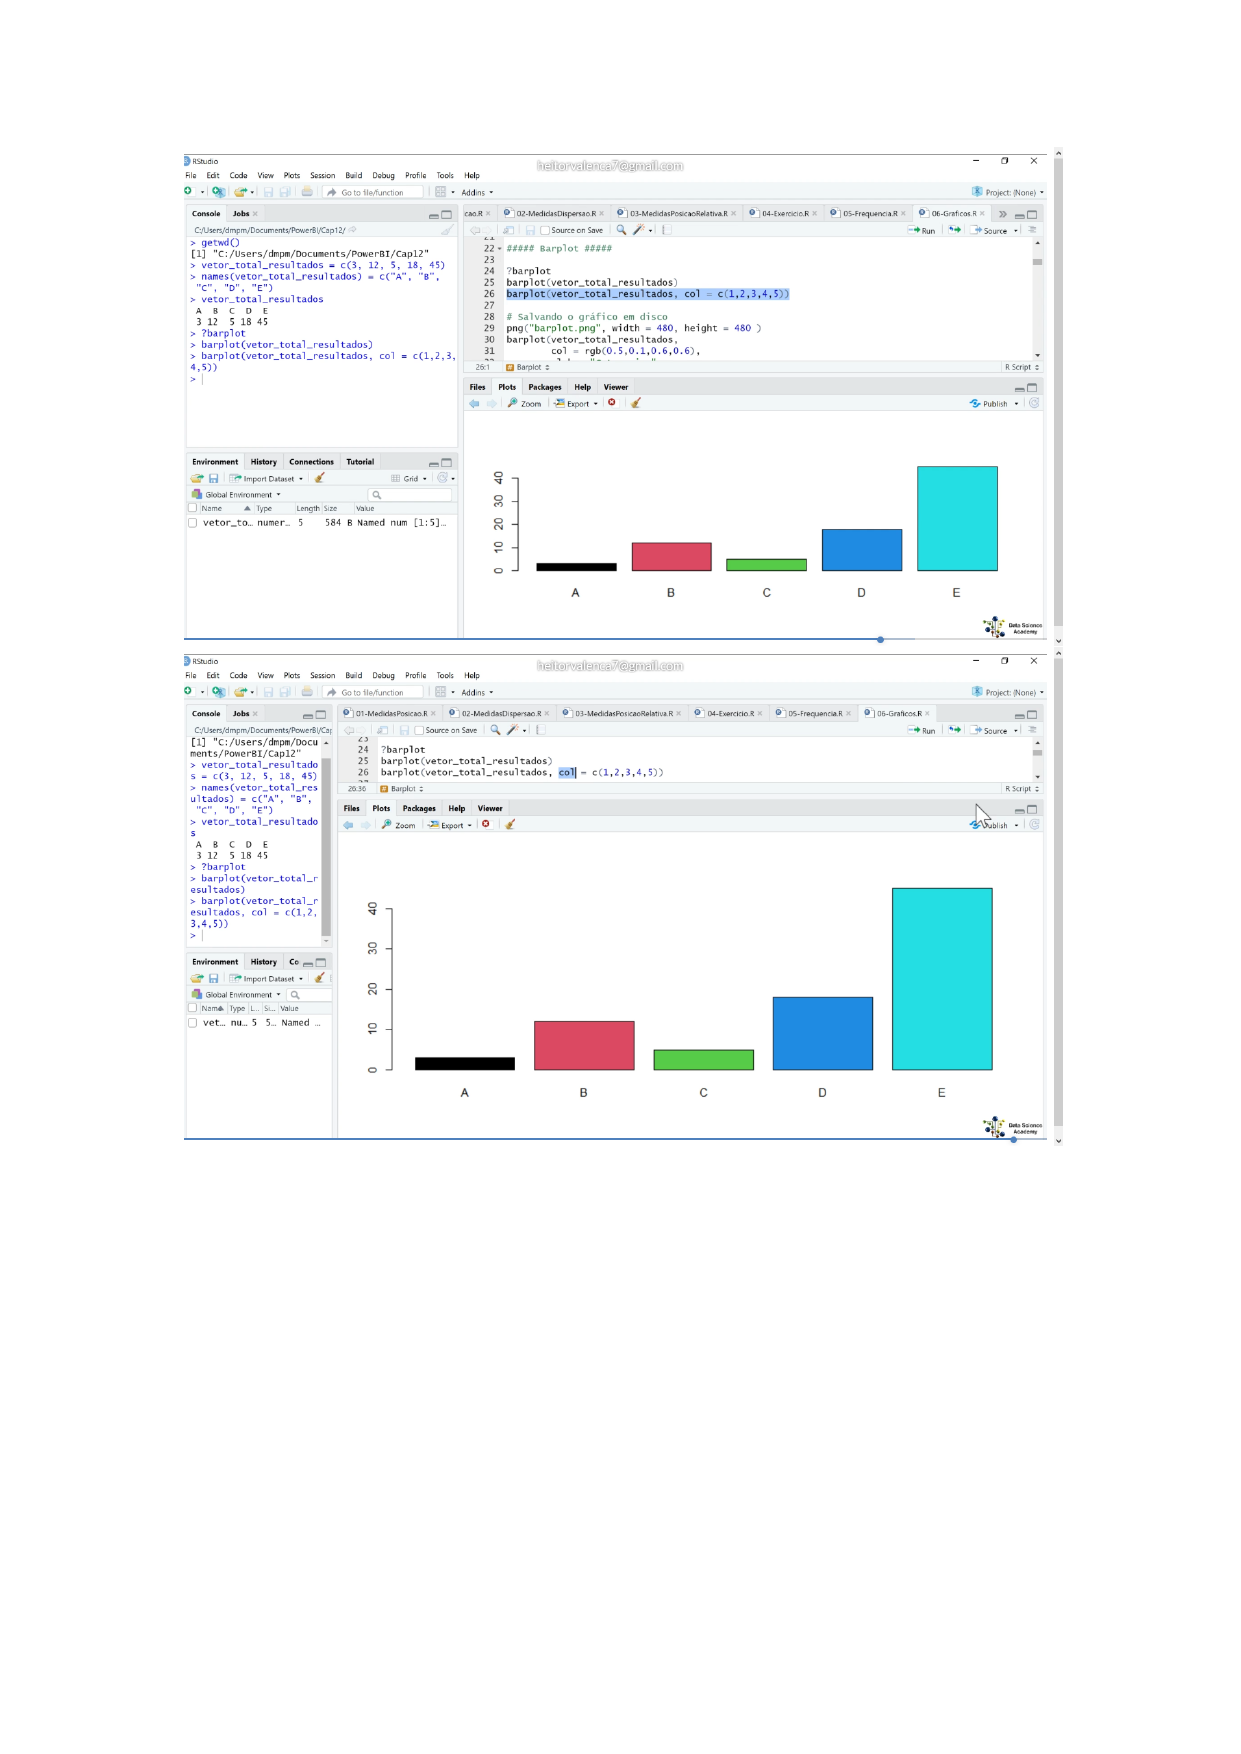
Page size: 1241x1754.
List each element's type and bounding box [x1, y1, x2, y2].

picture [177, 147, 1063, 646]
picture [177, 647, 1063, 1146]
